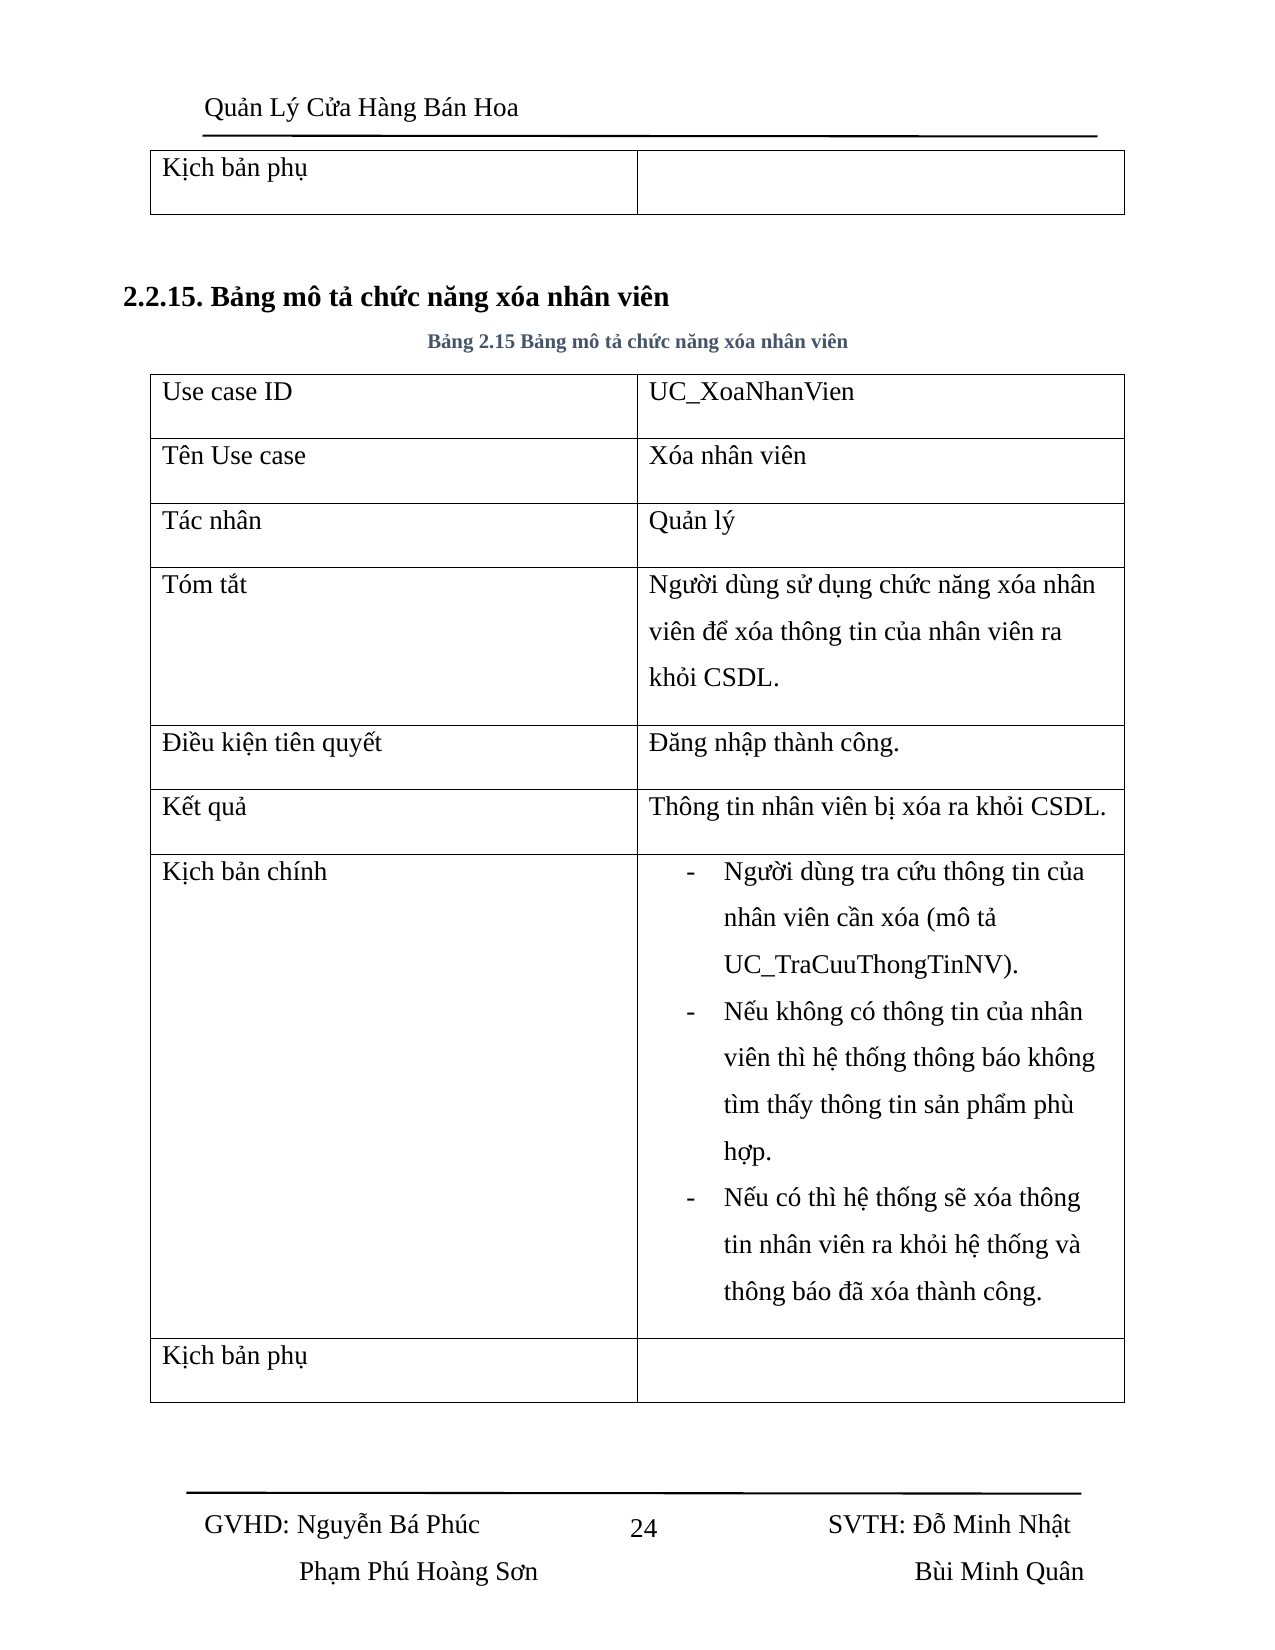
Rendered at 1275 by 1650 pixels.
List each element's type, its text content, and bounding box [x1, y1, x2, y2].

table_cell Tác nhân [151, 504, 637, 567]
table_cell Quản lý [638, 504, 1124, 567]
table_cell Tóm tắt [151, 568, 637, 725]
table_cell Kịch bản phụ [151, 1339, 637, 1402]
table_cell Xóa nhân viên [638, 439, 1124, 503]
text Bảng 2.15 Bảng mô tả chức năng xóa nhân viên [150, 329, 1125, 353]
table_cell Người dùng tra cứu thông tin của nhân viên cần xóa (mô tả UC_TraCuuThongTinNV). Nếu không có thông tin của nhân viên thì hệ thống thông báo không tìm thấy thông tin sản phẩm phù hợp. Nếu có thì hệ thống sẽ xóa thông tin nhân viên ra khỏi hệ thống và thông báo đã xóa thành công. [638, 855, 1124, 1338]
table_header UC_XoaNhanVien [638, 375, 1124, 438]
table_cell Kịch bản phụ [151, 151, 637, 214]
table_cell Kịch bản chính [151, 855, 637, 1338]
table_cell [638, 151, 1124, 214]
table_cell Người dùng sử dụng chức năng xóa nhân viên để xóa thông tin của nhân viên ra khỏi CSDL. [638, 568, 1124, 725]
table_cell Điều kiện tiên quyết [151, 726, 637, 789]
table_cell Tên Use case [151, 439, 637, 503]
table_cell Kết quả [151, 790, 637, 853]
subtitle Bảng mô tả chức năng xóa nhân viên [123, 279, 1125, 312]
table_header Use case ID [151, 375, 637, 438]
table_cell Đăng nhập thành công. [638, 726, 1124, 789]
table_cell Thông tin nhân viên bị xóa ra khỏi CSDL. [638, 790, 1124, 853]
table_cell [638, 1339, 1124, 1402]
